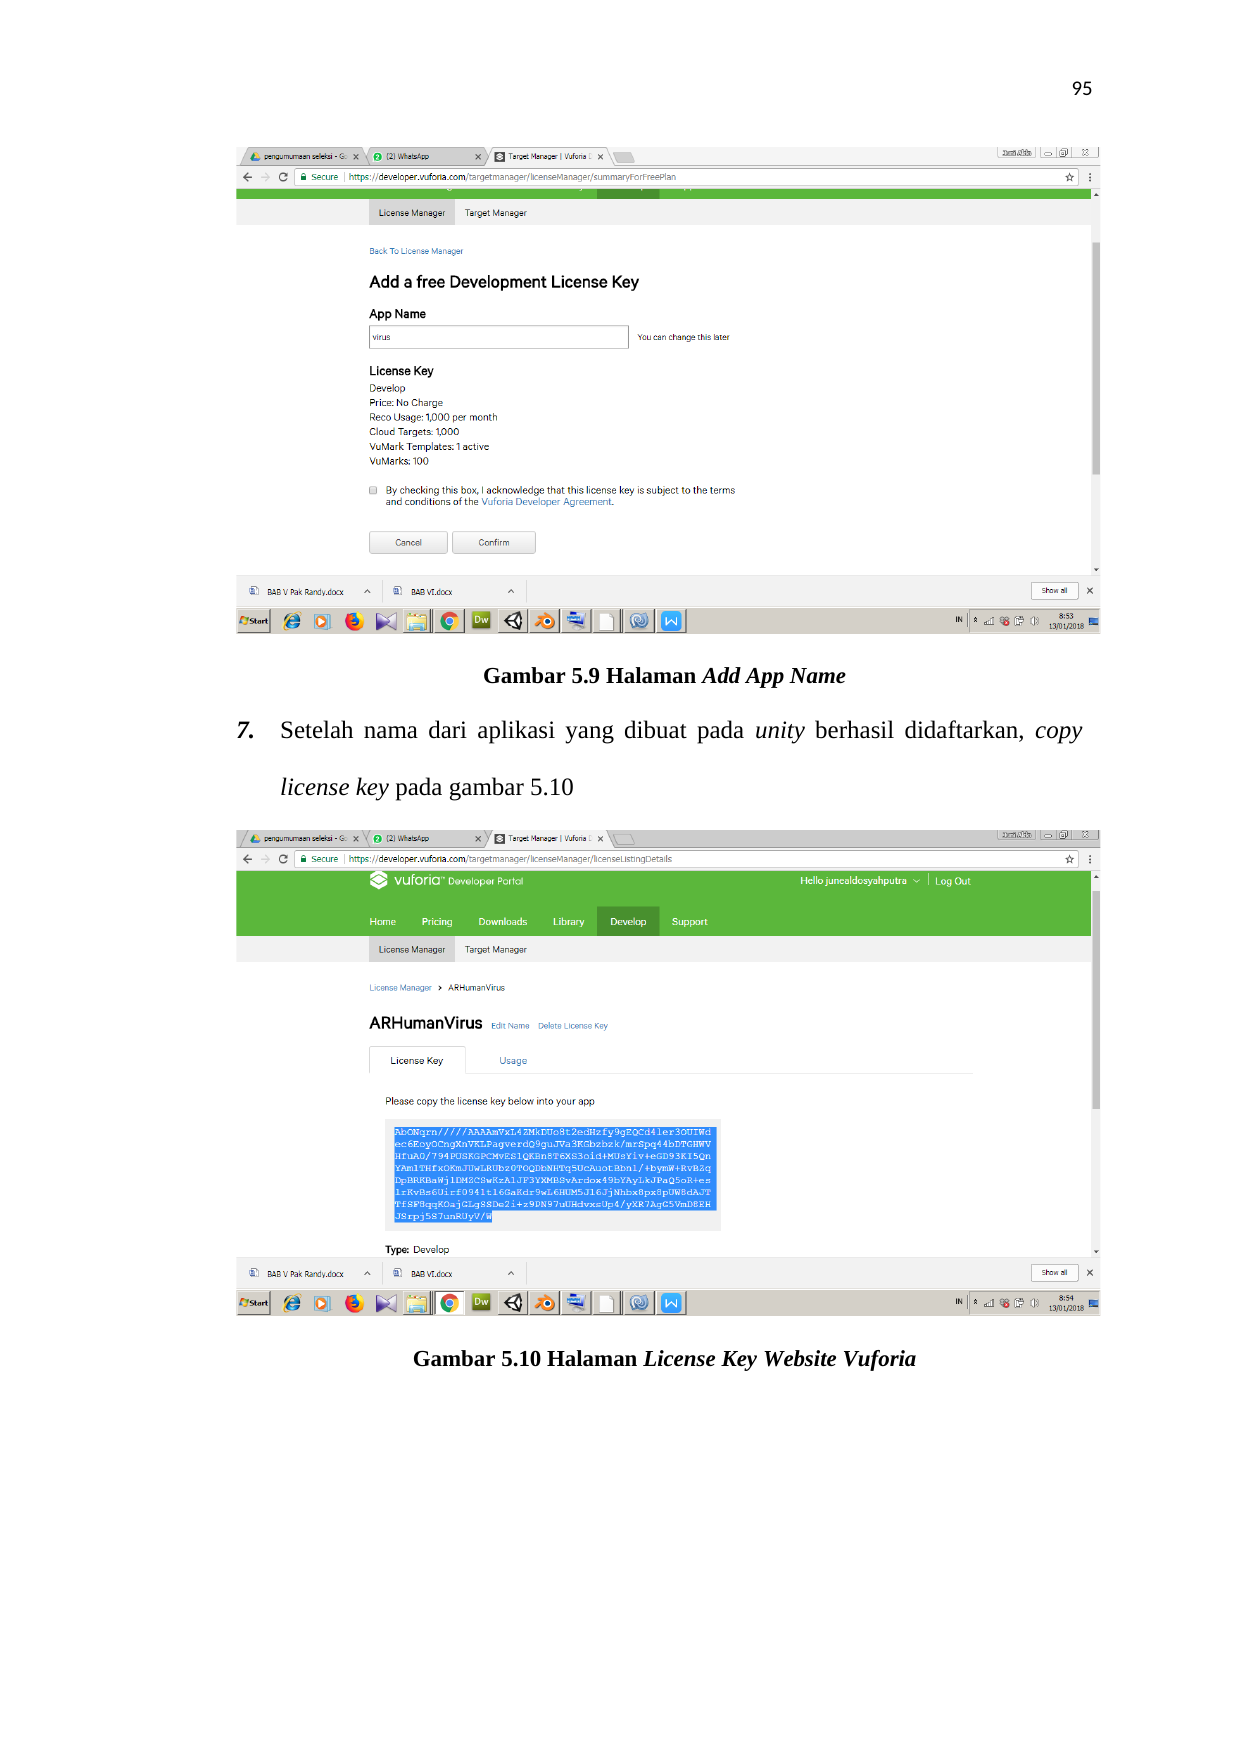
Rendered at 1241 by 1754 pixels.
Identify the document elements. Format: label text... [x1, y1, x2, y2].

text Gambar 5.9 Halaman Add App Name [236, 662, 1092, 689]
picture [236, 147, 1101, 634]
text 7. Setelah nama dari aplikasi yang dibuat pada unity berhasil didaftarkan, copy license key pada gambar 5.10 [236, 715, 1092, 830]
picture [236, 830, 1101, 1316]
text Gambar 5.10 Halaman License Key Website Vuforia [236, 1345, 1092, 1371]
